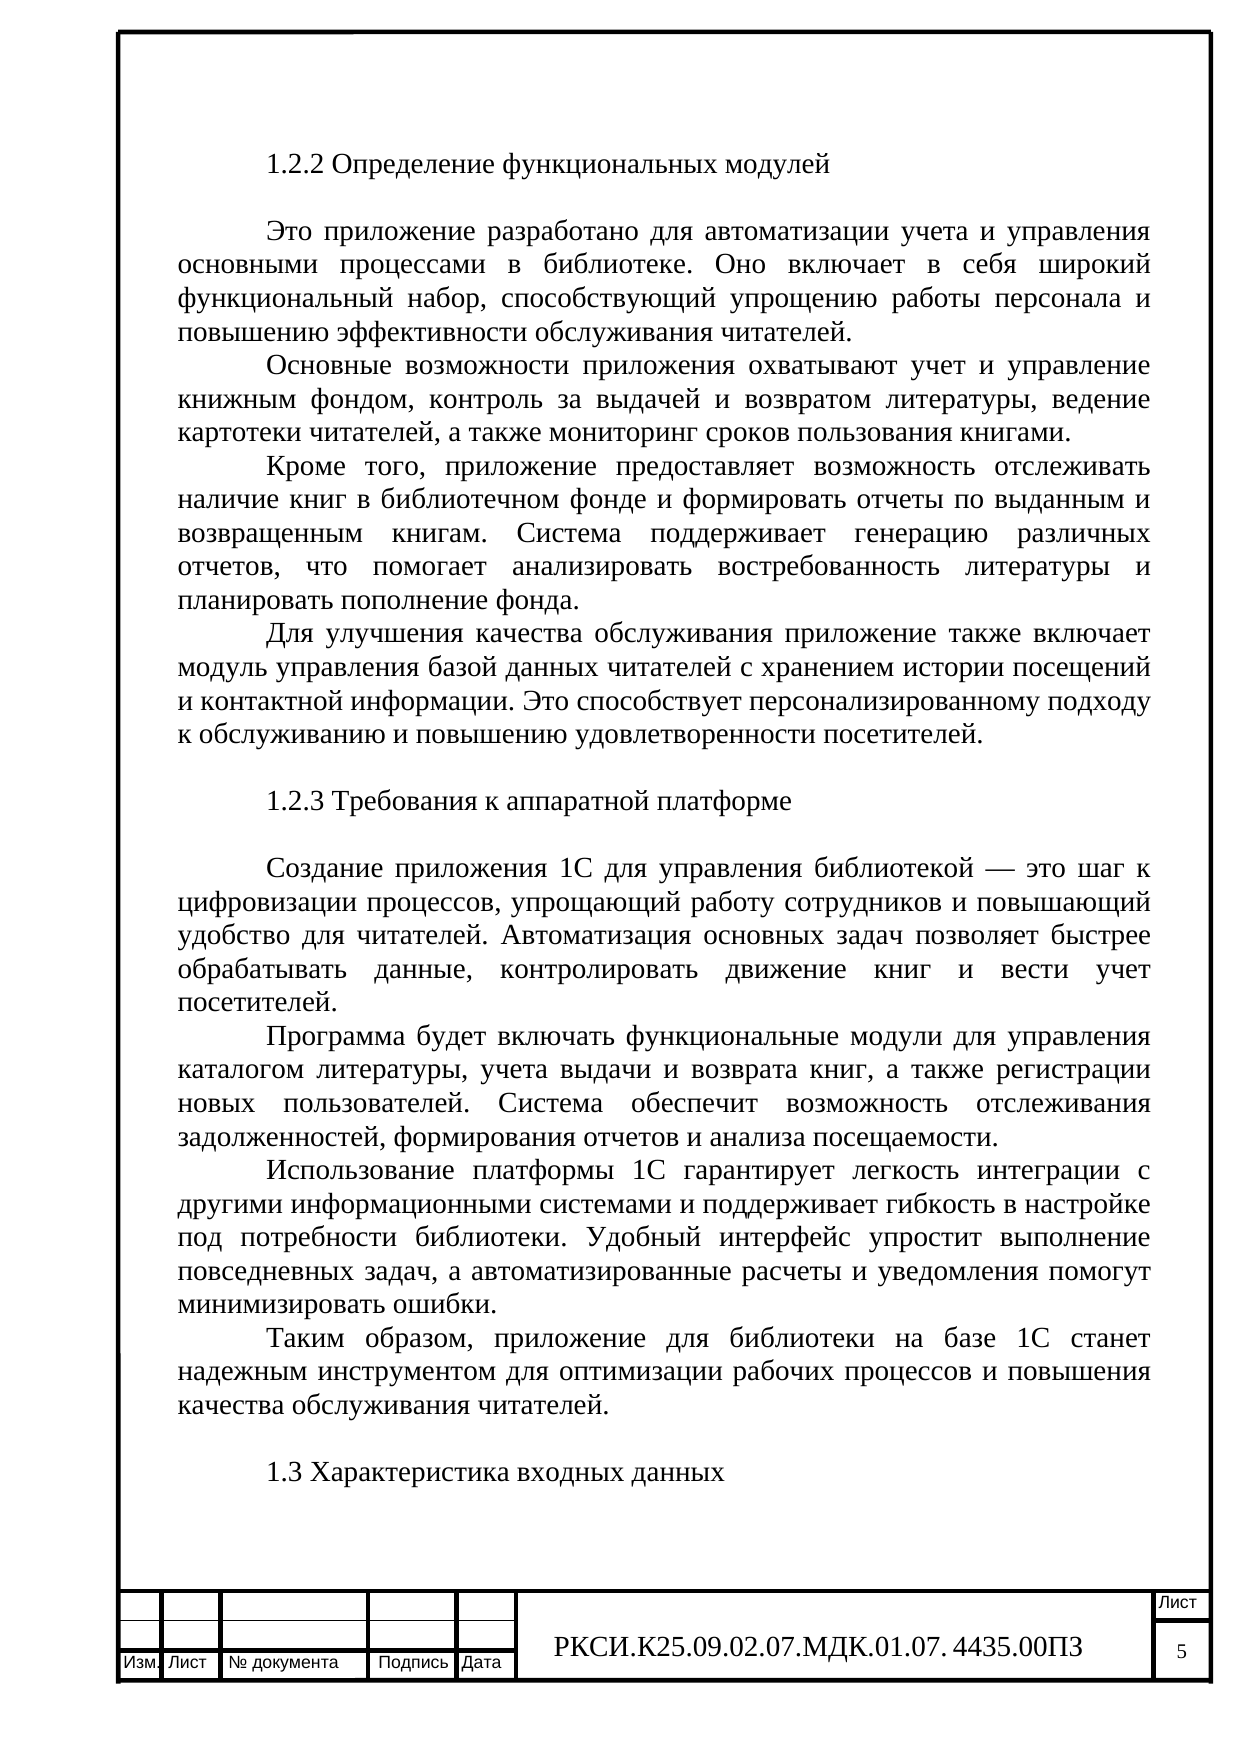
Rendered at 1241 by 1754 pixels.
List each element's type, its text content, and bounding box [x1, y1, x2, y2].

text Создание приложения 1С для управления библиотекой — это шаг к цифровизации процессов, упрощающий работу сотрудников и повышающий удобство для читателей. Автоматизация основных задач позволяет быстрее обрабатывать данные, контролировать движение книг и вести учет посетителей. [177, 850, 1152, 1018]
text 1.2.3 Требования к аппаратной платформе [177, 783, 1152, 817]
text 1.2.2 Определение функциональных модулей [177, 146, 1152, 179]
text Программа будет включать функциональные модули для управления каталогом литературы, учета выдачи и возврата книг, а также регистрации новых пользователей. Система обеспечит возможность отслеживания задолженностей, формирования отчетов и анализа посещаемости. [177, 1018, 1152, 1152]
text Кроме того, приложение предоставляет возможность отслеживать наличие книг в библиотечном фонде и формировать отчеты по выданным и возвращенным книгам. Система поддерживает генерацию различных отчетов, что помогает анализировать востребованность литературы и планировать пополнение фонда. [177, 448, 1152, 616]
text Основные возможности приложения охватывают учет и управление книжным фондом, контроль за выдачей и возвратом литературы, ведение картотеки читателей, а также мониторинг сроков пользования книгами. [177, 347, 1152, 448]
text Таким образом, приложение для библиотеки на базе 1С станет надежным инструментом для оптимизации рабочих процессов и повышения качества обслуживания читателей. [177, 1320, 1152, 1421]
text Использование платформы 1С гарантирует легкость интеграции с другими информационными системами и поддерживает гибкость в настройке под потребности библиотеки. Удобный интерфейс упростит выполнение повседневных задач, а автоматизированные расчеты и уведомления помогут минимизировать ошибки. [177, 1152, 1152, 1320]
text Это приложение разработано для автоматизации учета и управления основными процессами в библиотеке. Оно включает в себя широкий функциональный набор, способствующий упрощению работы персонала и повышению эффективности обслуживания читателей. [177, 213, 1152, 347]
text 1.3 Характеристика входных данных [177, 1454, 1152, 1488]
text Для улучшения качества обслуживания приложение также включает модуль управления базой данных читателей с хранением истории посещений и контактной информации. Это способствует персонализированному подходу к обслуживанию и повышению удовлетворенности посетителей. [177, 616, 1152, 750]
